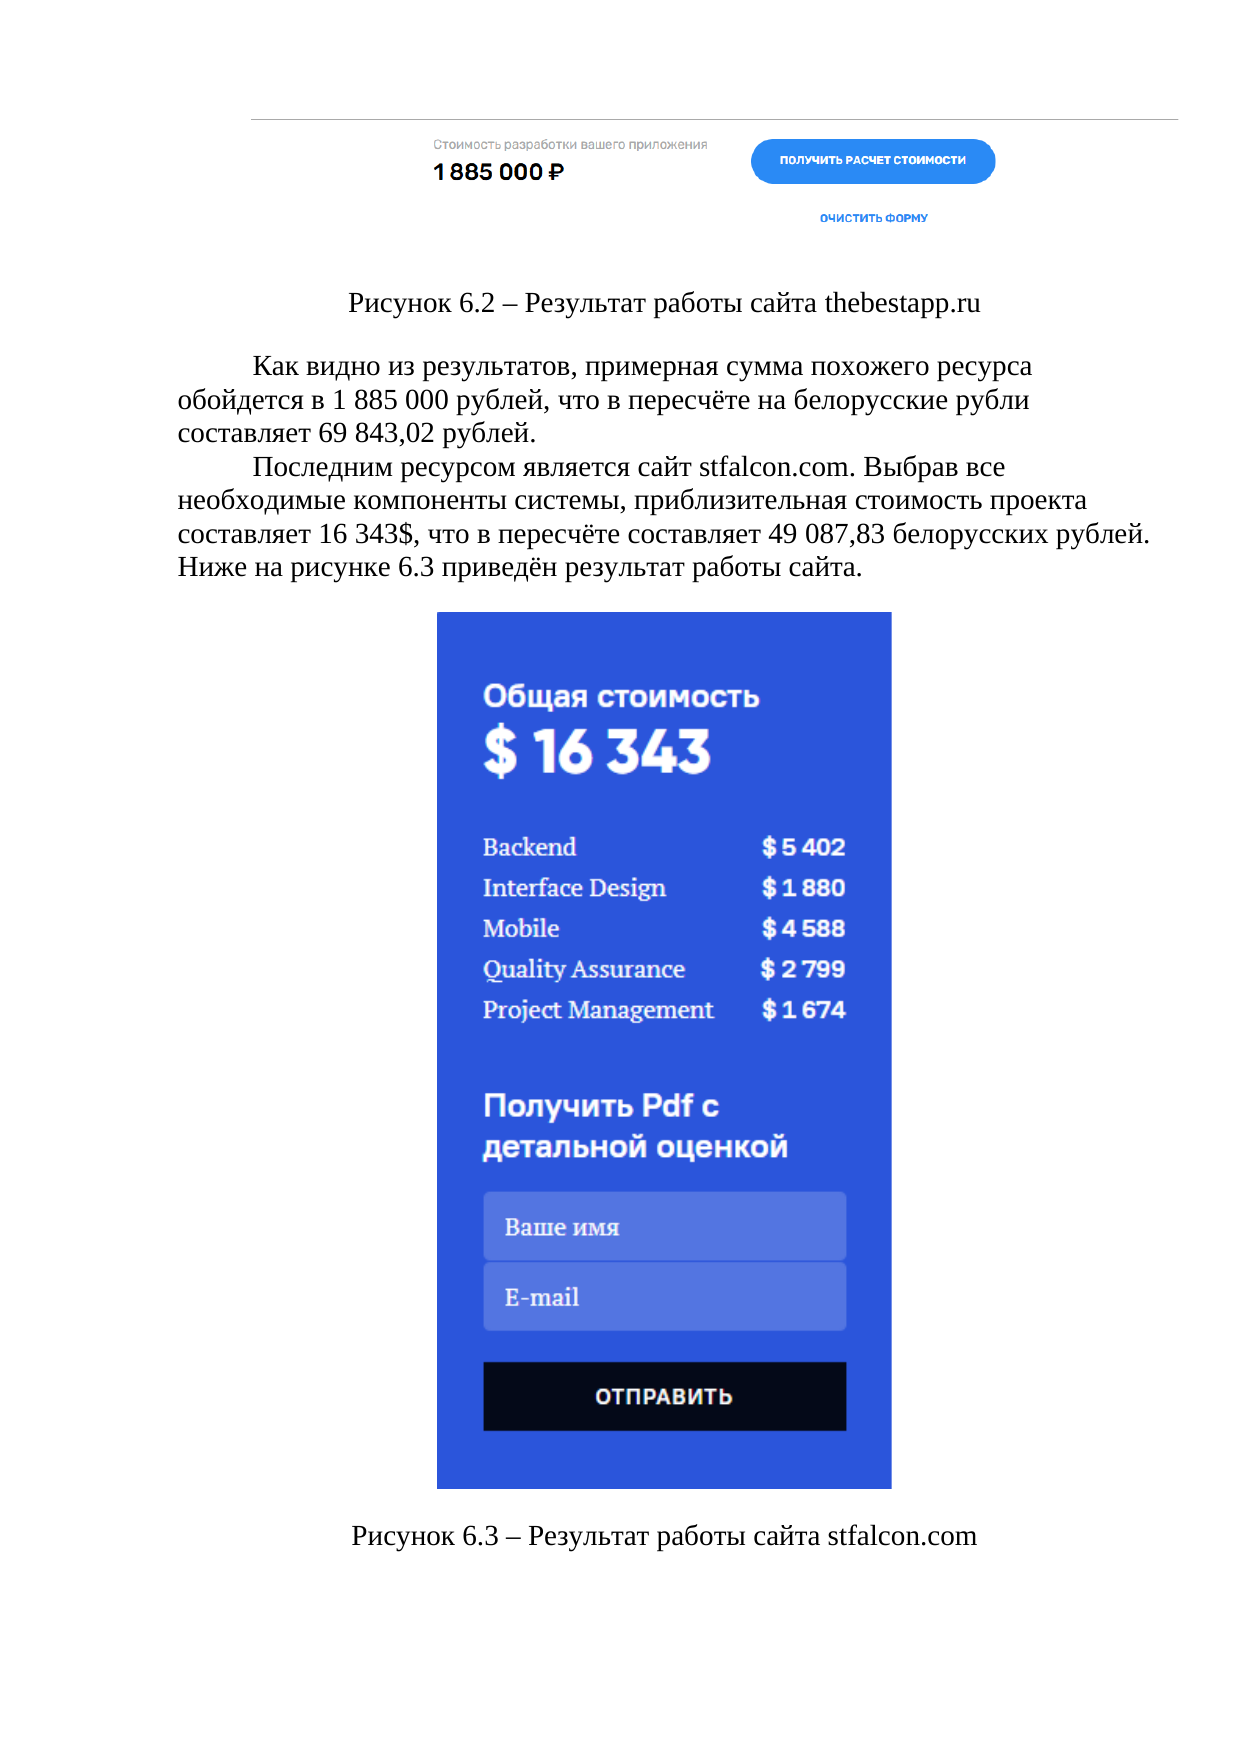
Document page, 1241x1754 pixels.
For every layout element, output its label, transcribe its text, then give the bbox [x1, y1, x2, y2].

text Рисунок 6.3 – Результат работы сайта stfalcon.com [177, 1518, 1152, 1552]
picture [437, 612, 892, 1489]
text Последним ресурсом является сайт stfalcon.com. Выбрав все необходимые компоненты системы, приблизительная стоимость проекта составляет 16 343$, что в пересчёте составляет 49 087,83 белорусских рублей. Ниже на рисунке 6.3 приведён результат работы сайта. [177, 449, 1152, 583]
picture [251, 118, 1179, 257]
text Как видно из результатов, примерная сумма похожего ресурса обойдется в 1 885 000 рублей, что в пересчёте на белорусские рубли составляет 69 843,02 рублей. [177, 348, 1152, 449]
text Рисунок 6.2 – Результат работы сайта thebestapp.ru [177, 286, 1152, 319]
